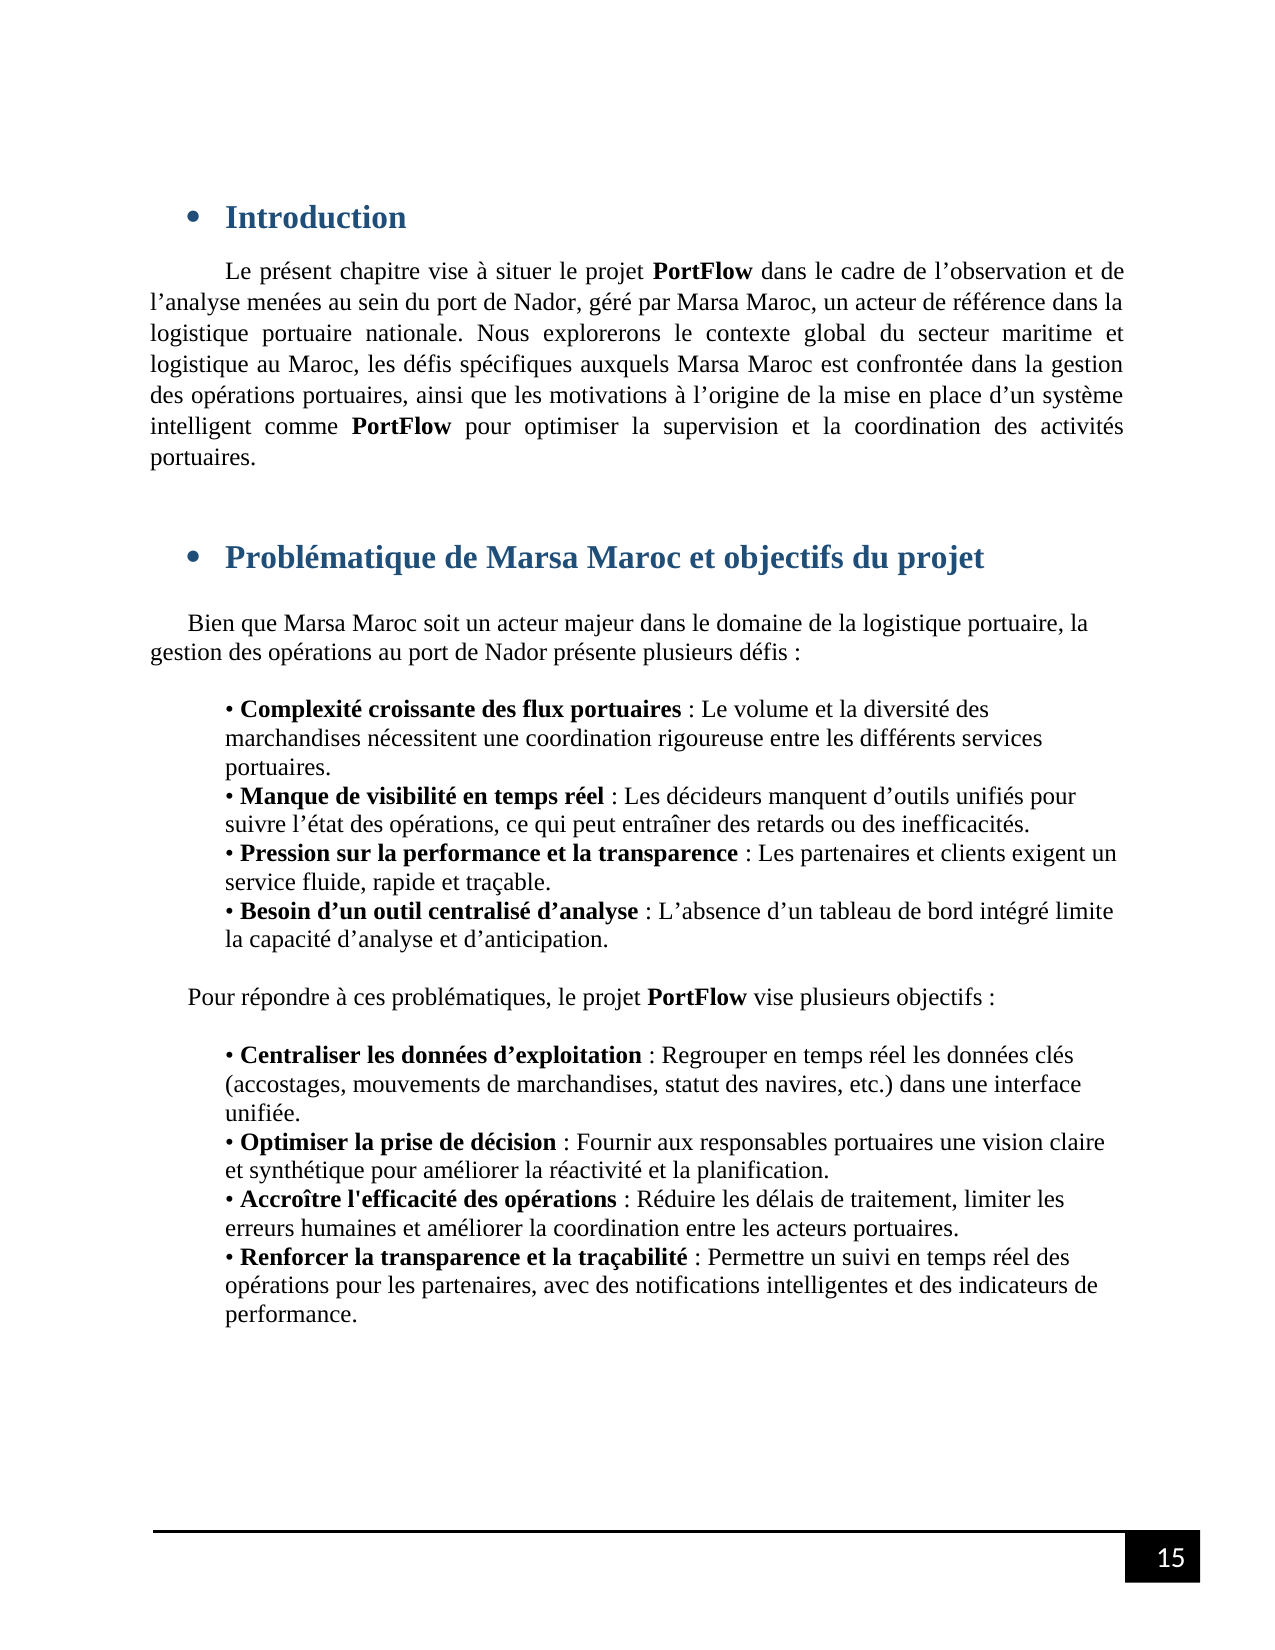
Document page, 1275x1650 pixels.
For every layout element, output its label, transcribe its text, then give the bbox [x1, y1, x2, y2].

subtitle Introduction [187, 198, 1125, 236]
text Bien que Marsa Maroc soit un acteur majeur dans le domaine de la logistique portuaire, la gestion des opérations au port de Nador présente plusieurs défis : [150, 608, 1125, 665]
subtitle Problématique de Marsa Maroc et objectifs du projet [187, 537, 1125, 576]
text • Complexité croissante des flux portuaires : Le volume et la diversité des marchandises nécessitent une coordination rigoureuse entre les différents services portuaires. • Manque de visibilité en temps réel : Les décideurs manquent d’outils unifiés pour suivre l’état des opérations, ce qui peut entraîner des retards ou des inefficacités. • Pression sur la performance et la transparence : Les partenaires et clients exigent un service fluide, rapide et traçable. • Besoin d’un outil centralisé d’analyse : L’absence d’un tableau de bord intégré limite la capacité d’analyse et d’anticipation. [225, 694, 1125, 953]
text • Centraliser les données d’exploitation : Regrouper en temps réel les données clés (accostages, mouvements de marchandises, statut des navires, etc.) dans une interface unifiée. • Optimiser la prise de décision : Fournir aux responsables portuaires une vision claire et synthétique pour améliorer la réactivité et la planification. • Accroître l'efficacité des opérations : Réduire les délais de traitement, limiter les erreurs humaines et améliorer la coordination entre les acteurs portuaires. • Renforcer la transparence et la traçabilité : Permettre un suivi en temps réel des opérations pour les partenaires, avec des notifications intelligentes et des indicateurs de performance. [225, 1040, 1125, 1328]
text Pour répondre à ces problématiques, le projet PortFlow vise plusieurs objectifs : [150, 982, 1125, 1011]
text Le présent chapitre vise à situer le projet PortFlow dans le cadre de l’observation et de l’analyse menées au sein du port de Nador, géré par Marsa Maroc, un acteur de référence dans la logistique portuaire nationale. Nous explorerons le contexte global du secteur maritime et logistique au Maroc, les défis spécifiques auxquels Marsa Maroc est confrontée dans la gestion des opérations portuaires, ainsi que les motivations à l’origine de la mise en place d’un système intelligent comme PortFlow pour optimiser la supervision et la coordination des activités portuaires. [150, 256, 1125, 471]
